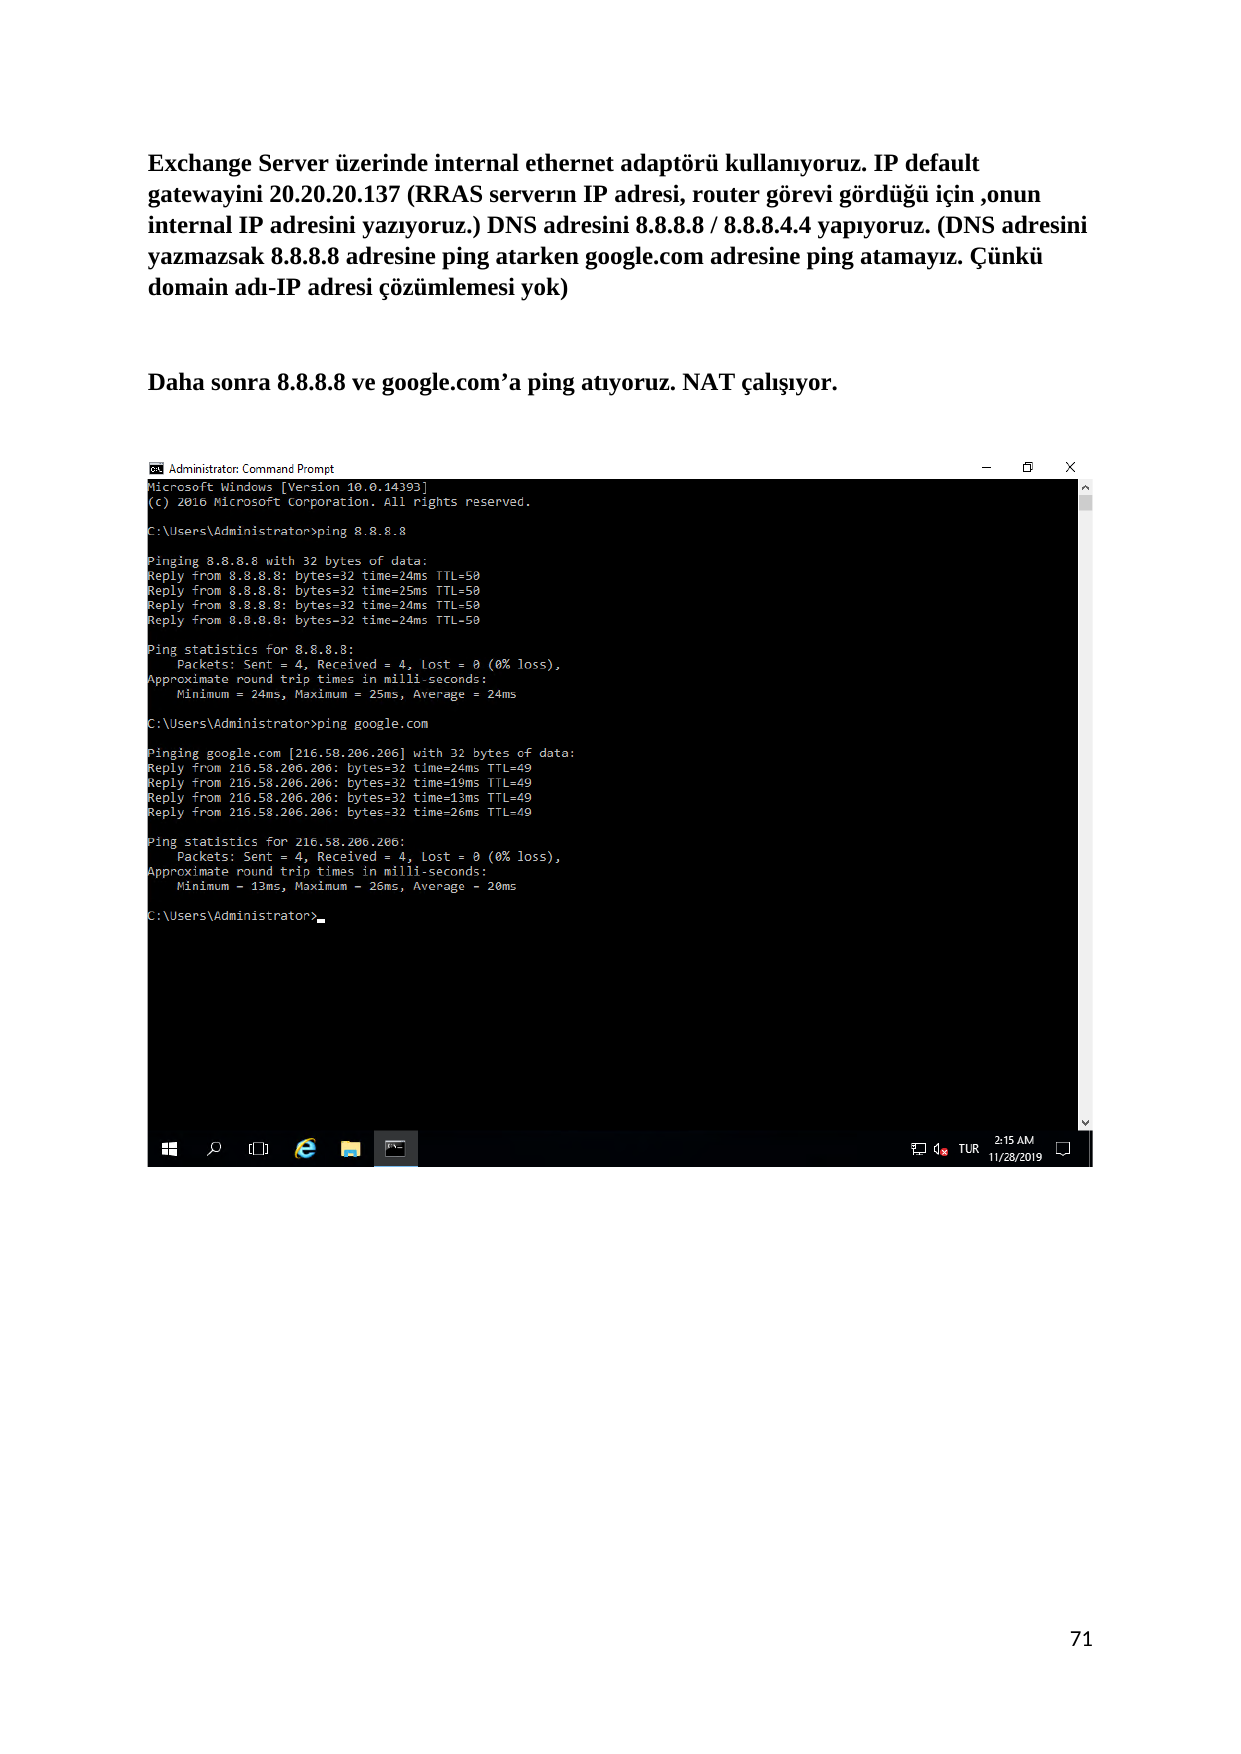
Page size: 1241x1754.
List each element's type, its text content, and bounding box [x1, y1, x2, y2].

text Daha sonra 8.8.8.8 ve google.com’a ping atıyoruz. NAT çalışıyor. [148, 367, 1093, 396]
picture [147, 462, 1093, 1167]
text Exchange Server üzerinde internal ethernet adaptörü kullanıyoruz. IP default gatewayini 20.20.20.137 (RRAS serverın IP adresi, router görevi gördüğü için ,onun internal IP adresini yazıyoruz.) DNS adresini 8.8.8.8 / 8.8.8.4.4 yapıyoruz. (DNS adresini yazmazsak 8.8.8.8 adresine ping atarken google.com adresine ping atamayız. Çünkü domain adı-IP adresi çözümlemesi yok) [148, 148, 1093, 301]
